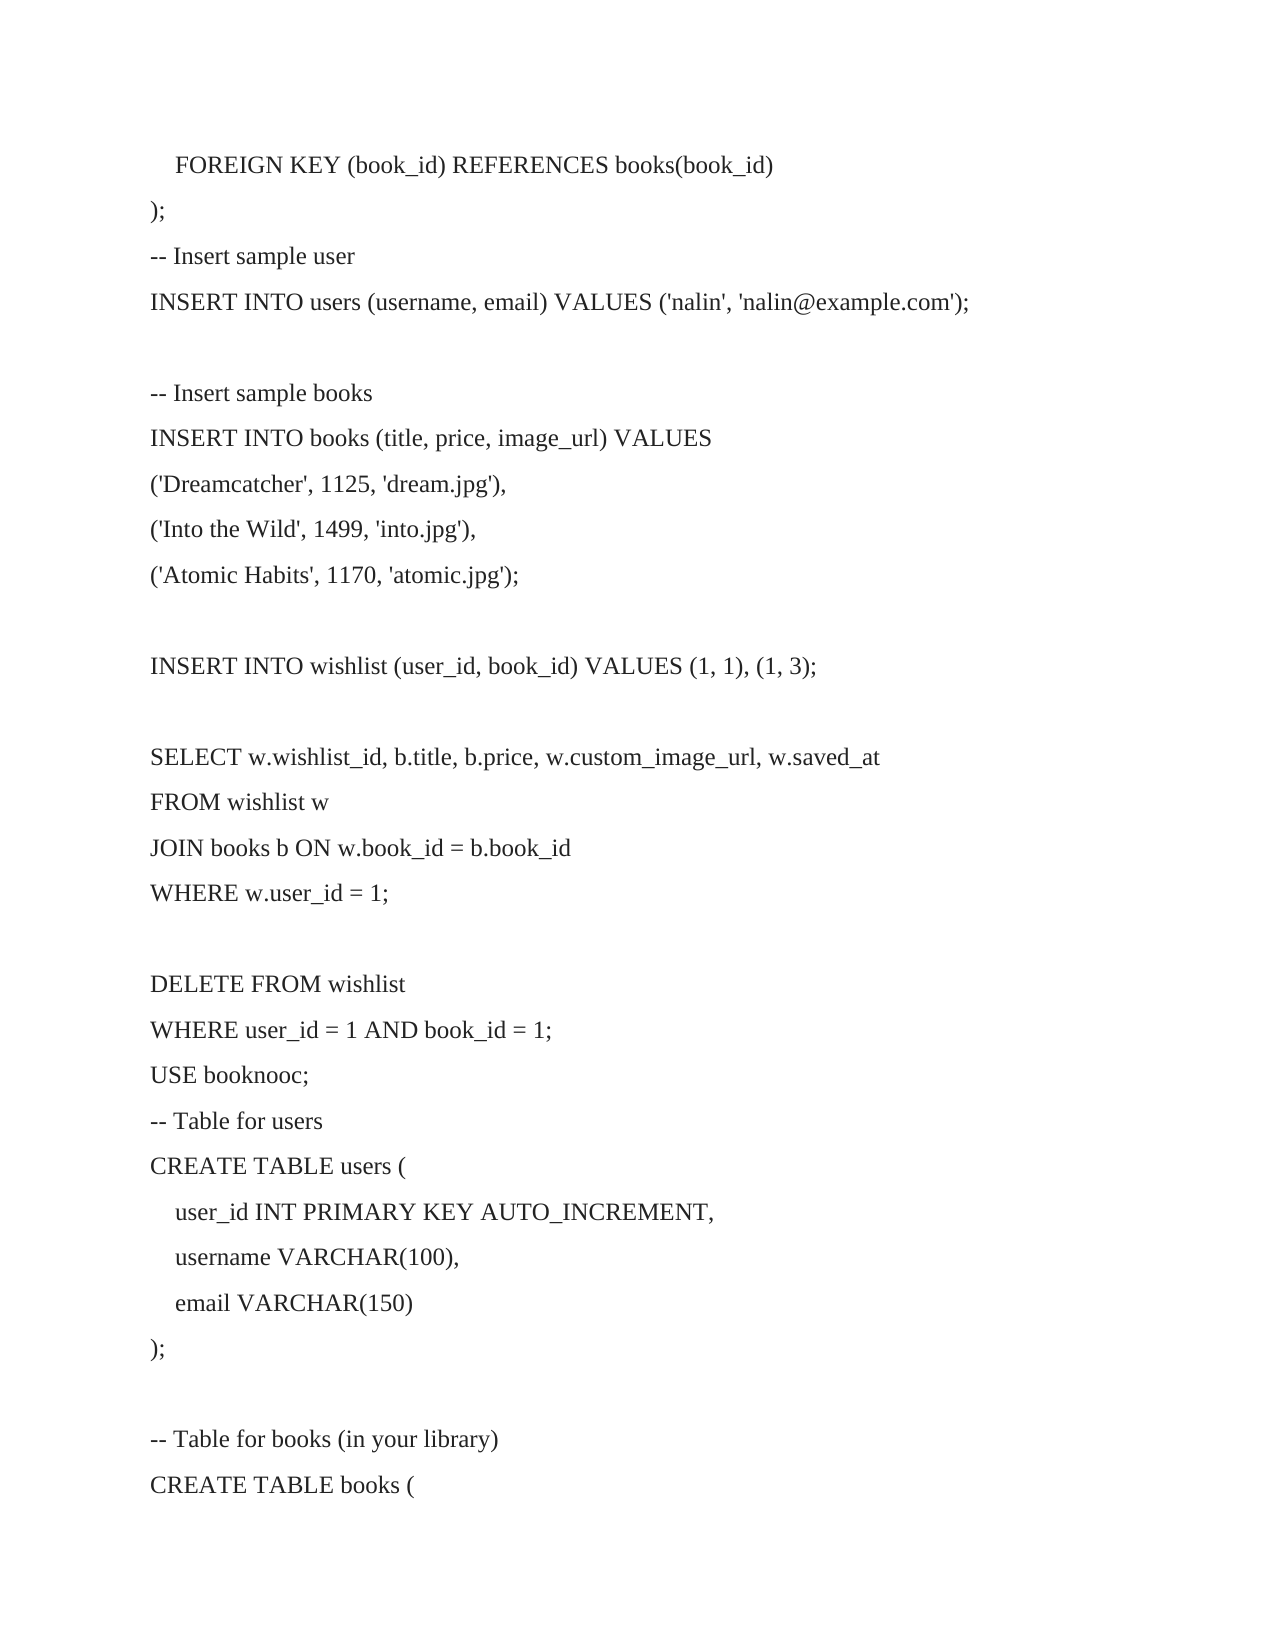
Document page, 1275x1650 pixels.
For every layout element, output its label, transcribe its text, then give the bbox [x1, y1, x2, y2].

text ('Into the Wild', 1499, 'into.jpg'), [150, 514, 1226, 543]
text FOREIGN KEY (book_id) REFERENCES books(book_id) [150, 150, 1226, 179]
text WHERE w.user_id = 1; [150, 878, 1226, 907]
text ); [150, 196, 1226, 224]
text user_id INT PRIMARY KEY AUTO_INCREMENT, [150, 1197, 1226, 1226]
text ); [150, 1333, 1226, 1362]
text ('Atomic Habits', 1170, 'atomic.jpg'); [150, 560, 1226, 588]
text -- Table for users [150, 1106, 1226, 1135]
text email VARCHAR(150) [150, 1288, 1226, 1317]
text -- Insert sample books [150, 378, 1226, 406]
text USE booknooc; [150, 1060, 1226, 1089]
text FROM wishlist w [150, 787, 1226, 816]
text WHERE user_id = 1 AND book_id = 1; [150, 1015, 1226, 1044]
text INSERT INTO wishlist (user_id, book_id) VALUES (1, 1), (1, 3); [150, 651, 1226, 679]
text CREATE TABLE users ( [150, 1151, 1226, 1180]
text INSERT INTO users (username, email) VALUES ('nalin', 'nalin@example.com'); [150, 287, 1226, 315]
text INSERT INTO books (title, price, image_url) VALUES [150, 423, 1226, 452]
text JOIN books b ON w.book_id = b.book_id [150, 833, 1226, 862]
text -- Table for books (in your library) [150, 1424, 1226, 1453]
text username VARCHAR(100), [150, 1242, 1226, 1271]
text ('Dreamcatcher', 1125, 'dream.jpg'), [150, 469, 1226, 497]
text DELETE FROM wishlist [150, 969, 1226, 998]
text CREATE TABLE books ( [150, 1470, 1226, 1499]
text SELECT w.wishlist_id, b.title, b.price, w.custom_image_url, w.saved_at [150, 742, 1226, 771]
text -- Insert sample user [150, 241, 1226, 270]
